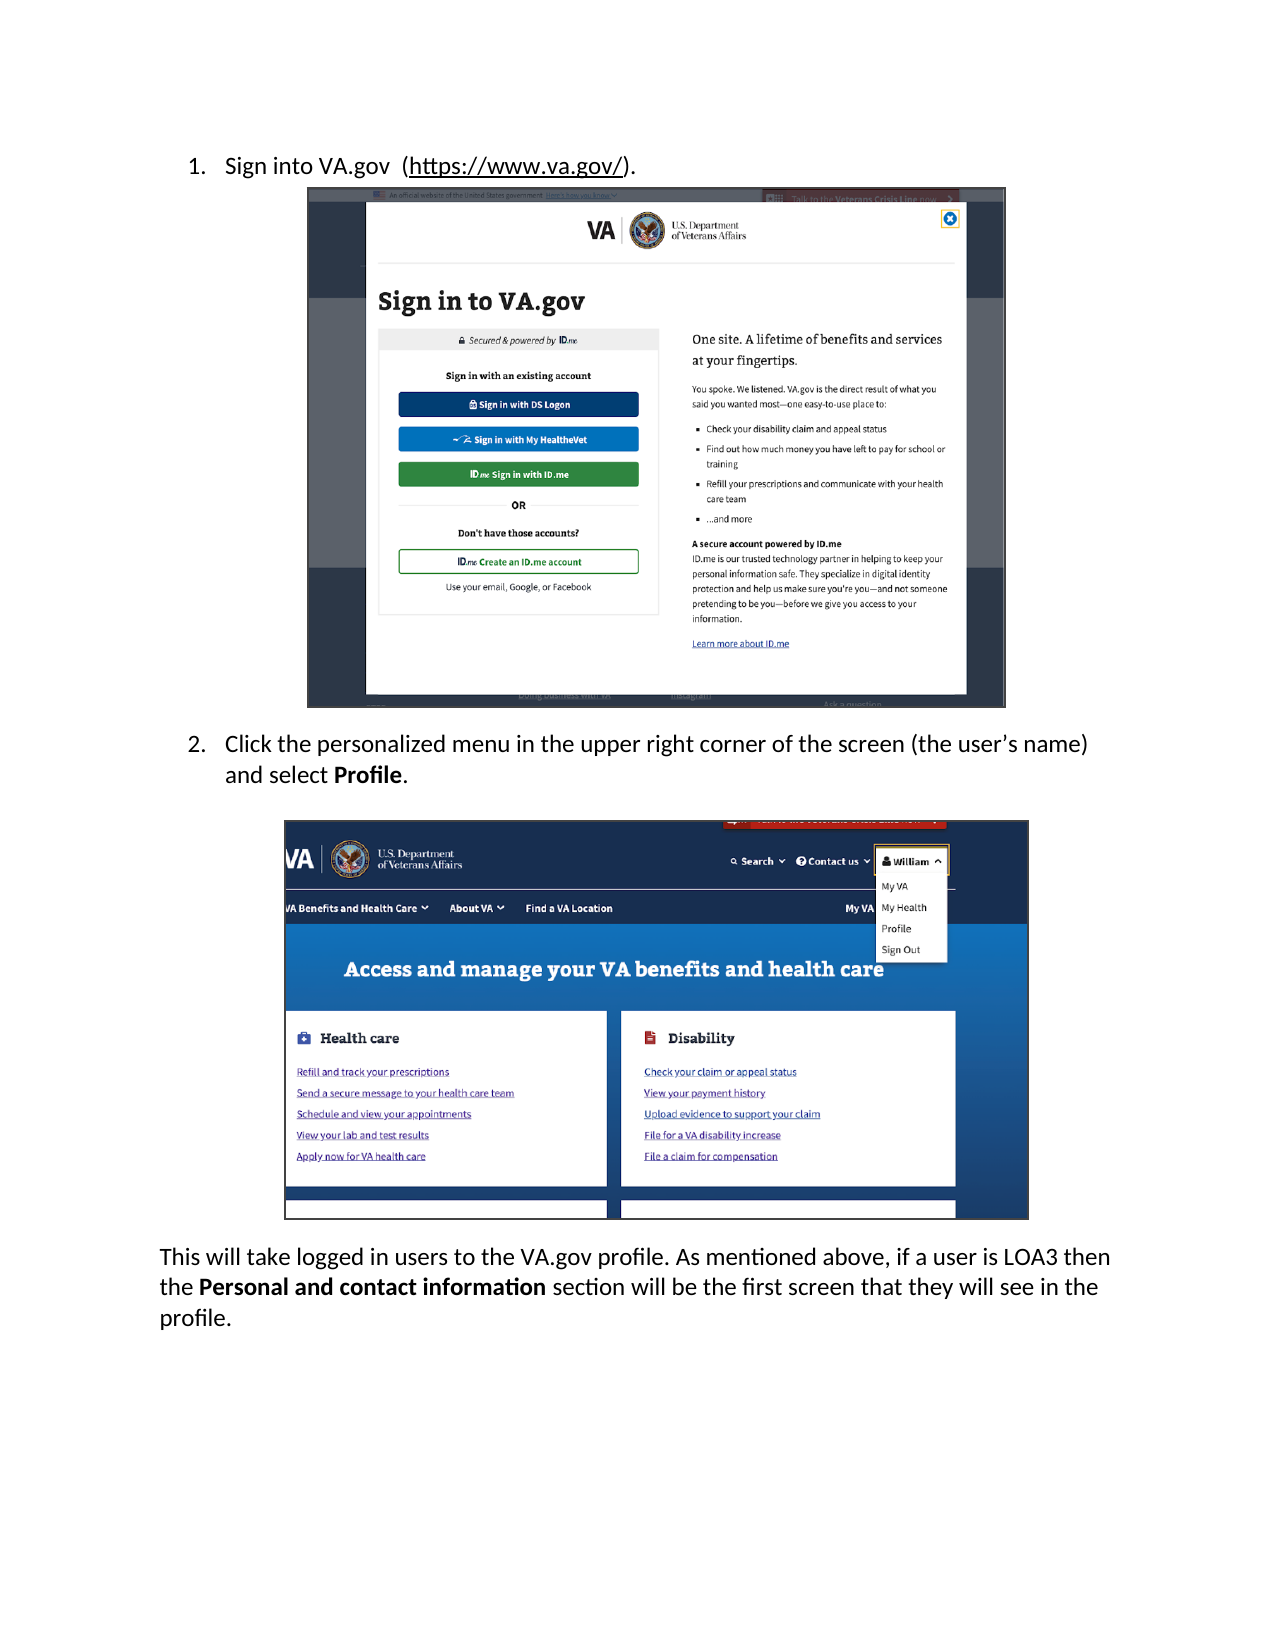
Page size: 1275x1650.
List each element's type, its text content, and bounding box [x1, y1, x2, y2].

picture [309, 189, 1004, 706]
list Click the personalized menu in the upper right corner of the screen (the user’s name) and select Profile. [187, 728, 1125, 789]
text This will take logged in users to the VA.gov profile. As mentioned above, if a user is LOA3 then the Personal and contact information section will be the first screen that they will see in the profile. [159, 1241, 1125, 1363]
list Sign into VA.gov (https://www.va.gov/). [187, 150, 1125, 181]
picture [286, 822, 1027, 1218]
